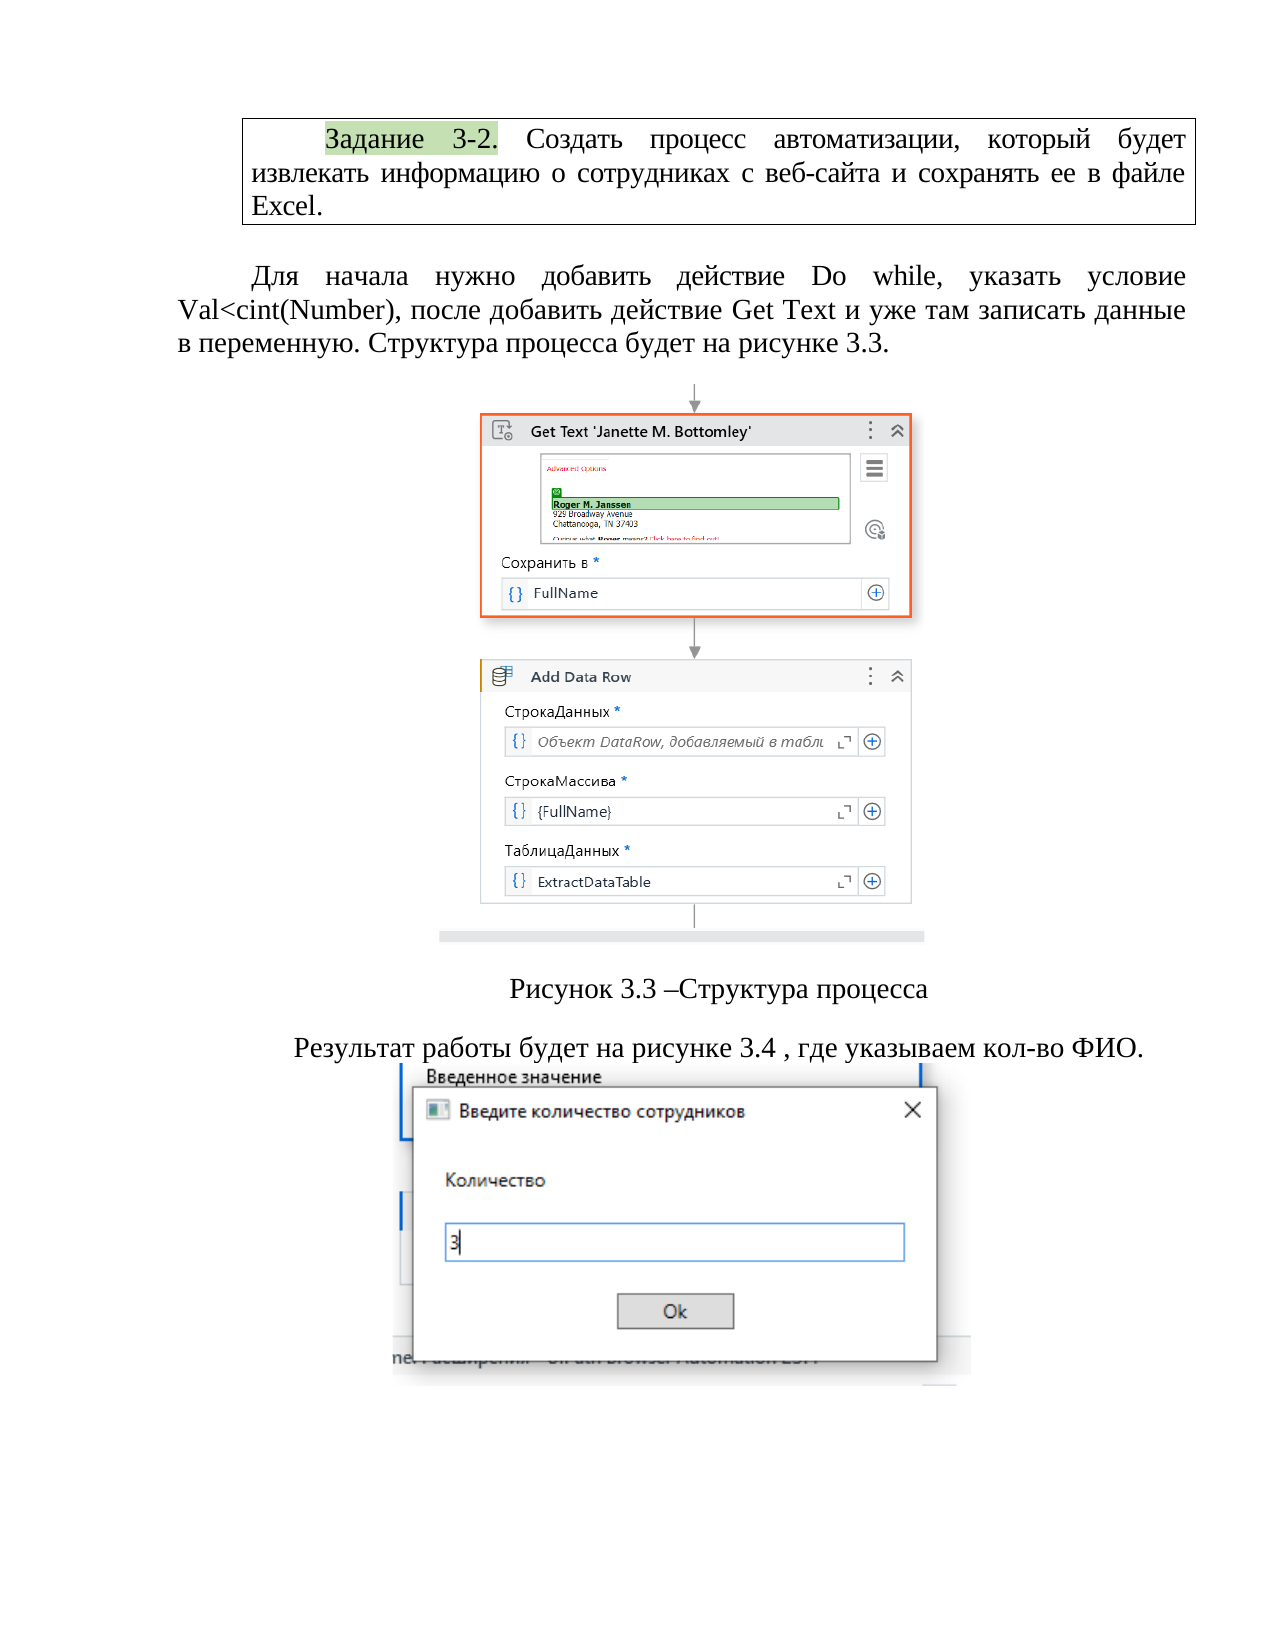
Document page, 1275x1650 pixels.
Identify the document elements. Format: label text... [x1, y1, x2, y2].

text Рисунок 3.3 –Структура процесса [177, 971, 1186, 1005]
picture [392, 1063, 971, 1386]
picture [439, 384, 925, 947]
text Для начала нужно добавить действие Do while, указать условие Val<cint(Number), после добавить действие Get Text и уже там записать данные в переменную. Структура процесса будет на рисунке 3.3. [177, 258, 1186, 359]
text Задание 3-2. Создать процесс автоматизации, который будет извлекать информацию о сотрудниках с веб-сайта и сохранять ее в файле Excel. [243, 119, 1195, 224]
